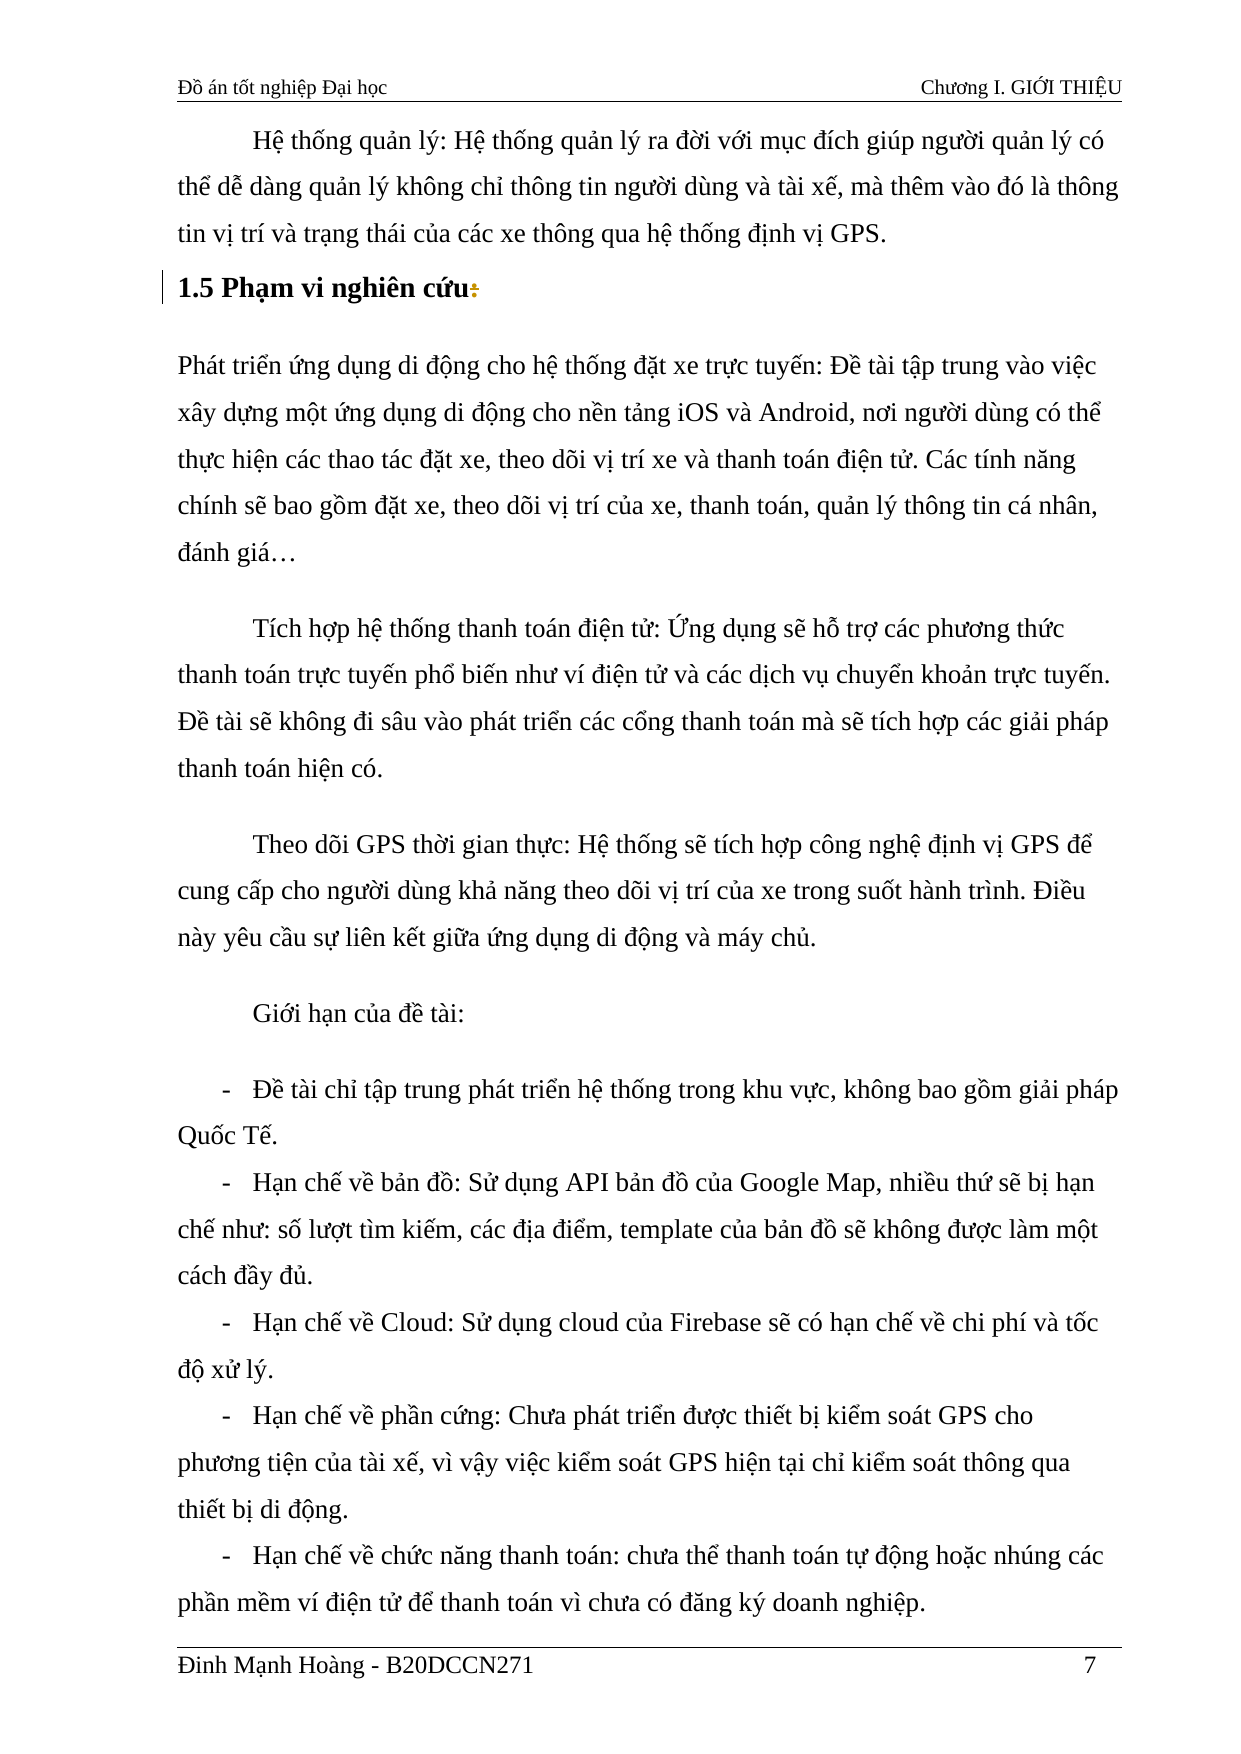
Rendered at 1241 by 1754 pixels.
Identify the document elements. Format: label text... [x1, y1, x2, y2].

list Đề tài chỉ tập trung phát triển hệ thống trong khu vực, không bao gồm giải pháp Quốc Tế. [177, 1073, 1122, 1151]
list Hạn chế về bản đồ: Sử dụng API bản đồ của Google Map, nhiều thứ sẽ bị hạn chế như: số lượt tìm kiếm, các địa điểm, template của bản đồ sẽ không được làm một cách đầy đủ. [177, 1195, 1122, 1320]
text Hệ thống quản lý: Hệ thống quản lý ra đời với mục đích giúp người quản lý có thể dễ dàng quản lý không chỉ thông tin người dùng và tài xế, mà thêm vào đó là thông tin vị trí và trạng thái của các xe thông qua hệ thống định vị GPS. [177, 124, 1122, 248]
text Theo dõi GPS thời gian thực: Hệ thống sẽ tích hợp công nghệ định vị GPS để cung cấp cho người dùng khả năng theo dõi vị trí của xe trong suốt hành trình. Điều này yêu cầu sự liên kết giữa ứng dụng di động và máy chủ. [177, 828, 1122, 952]
text Giới hạn của đề tài: [177, 997, 1122, 1028]
list Hạn chế về Cloud: Sử dụng cloud của Firebase sẽ có hạn chế về chi phí và tốc độ xử lý. [177, 1364, 1122, 1442]
text Tích hợp hệ thống thanh toán điện tử: Ứng dụng sẽ hỗ trợ các phương thức thanh toán trực tuyến phổ biến như ví điện tử và các dịch vụ chuyển khoản trực tuyến. Đề tài sẽ không đi sâu vào phát triển các cổng thanh toán mà sẽ tích hợp các giải pháp thanh toán hiện có. [177, 612, 1122, 783]
subtitle 1.5 Phạm vi nghiên cứu [177, 270, 1122, 303]
list Hạn chế về phần cứng: Chưa phát triển được thiết bị kiểm soát GPS cho phương tiện của tài xế, vì vậy việc kiểm soát GPS hiện tại chỉ kiểm soát thông qua thiết bị di động. [177, 1487, 1122, 1611]
text Phát triển ứng dụng di động cho hệ thống đặt xe trực tuyến: Đề tài tập trung vào việc xây dựng một ứng dụng di động cho nền tảng iOS và Android, nơi người dùng có thể thực hiện các thao tác đặt xe, theo dõi vị trí xe và thanh toán điện tử. Các tính năng chính sẽ bao gồm đặt xe, theo dõi vị trí của xe, thanh toán, quản lý thông tin cá nhân, đánh giá… [177, 349, 1122, 567]
